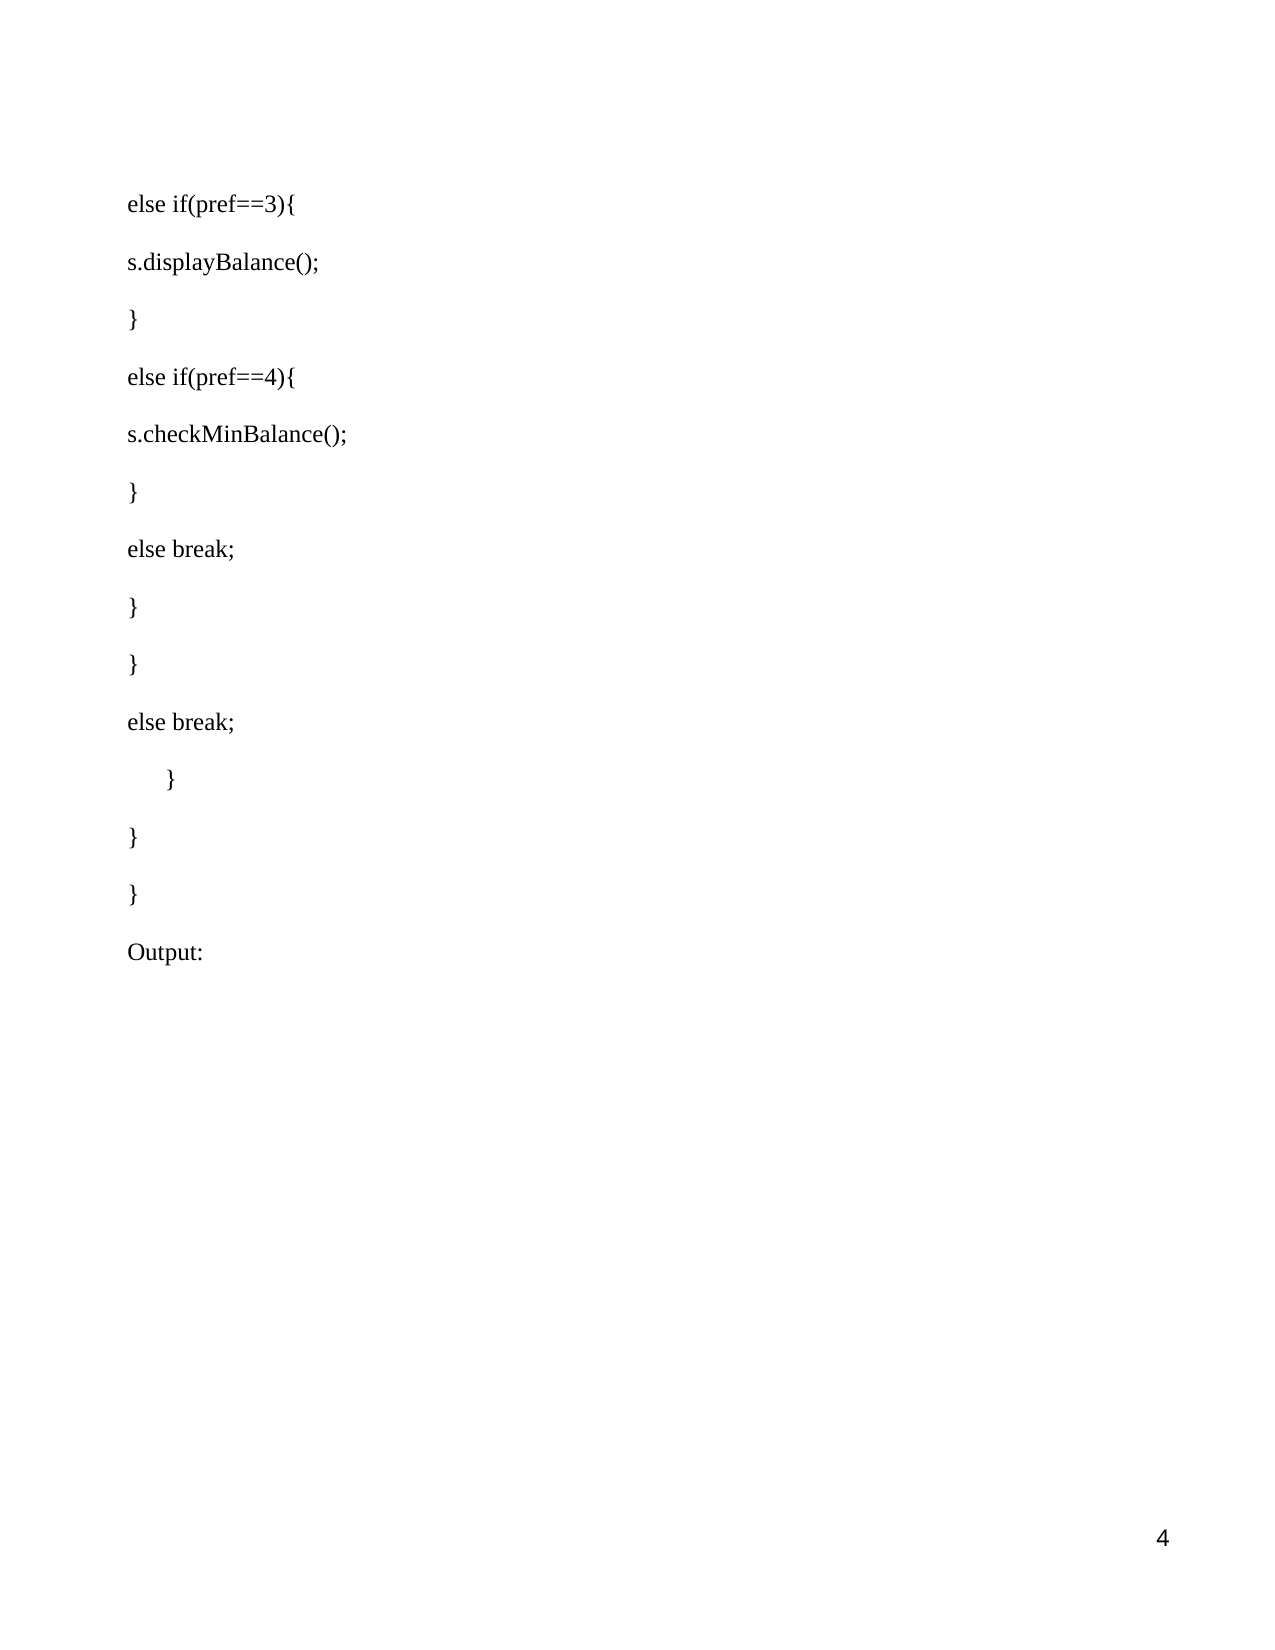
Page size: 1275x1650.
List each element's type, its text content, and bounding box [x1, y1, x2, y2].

text s.displayBalance(); [127, 247, 1167, 276]
text } [127, 879, 1167, 908]
text } [127, 822, 1167, 851]
text } [127, 592, 1167, 621]
text } [127, 304, 1167, 333]
text s.checkMinBalance(); [127, 419, 1167, 448]
text else if(pref==3){ [127, 189, 1167, 218]
text else break; [127, 707, 1167, 736]
text } [127, 477, 1167, 506]
text else break; [127, 534, 1167, 563]
text Output: [127, 937, 1167, 966]
text } [127, 649, 1167, 678]
text else if(pref==4){ [127, 362, 1167, 391]
text } [127, 764, 1167, 793]
